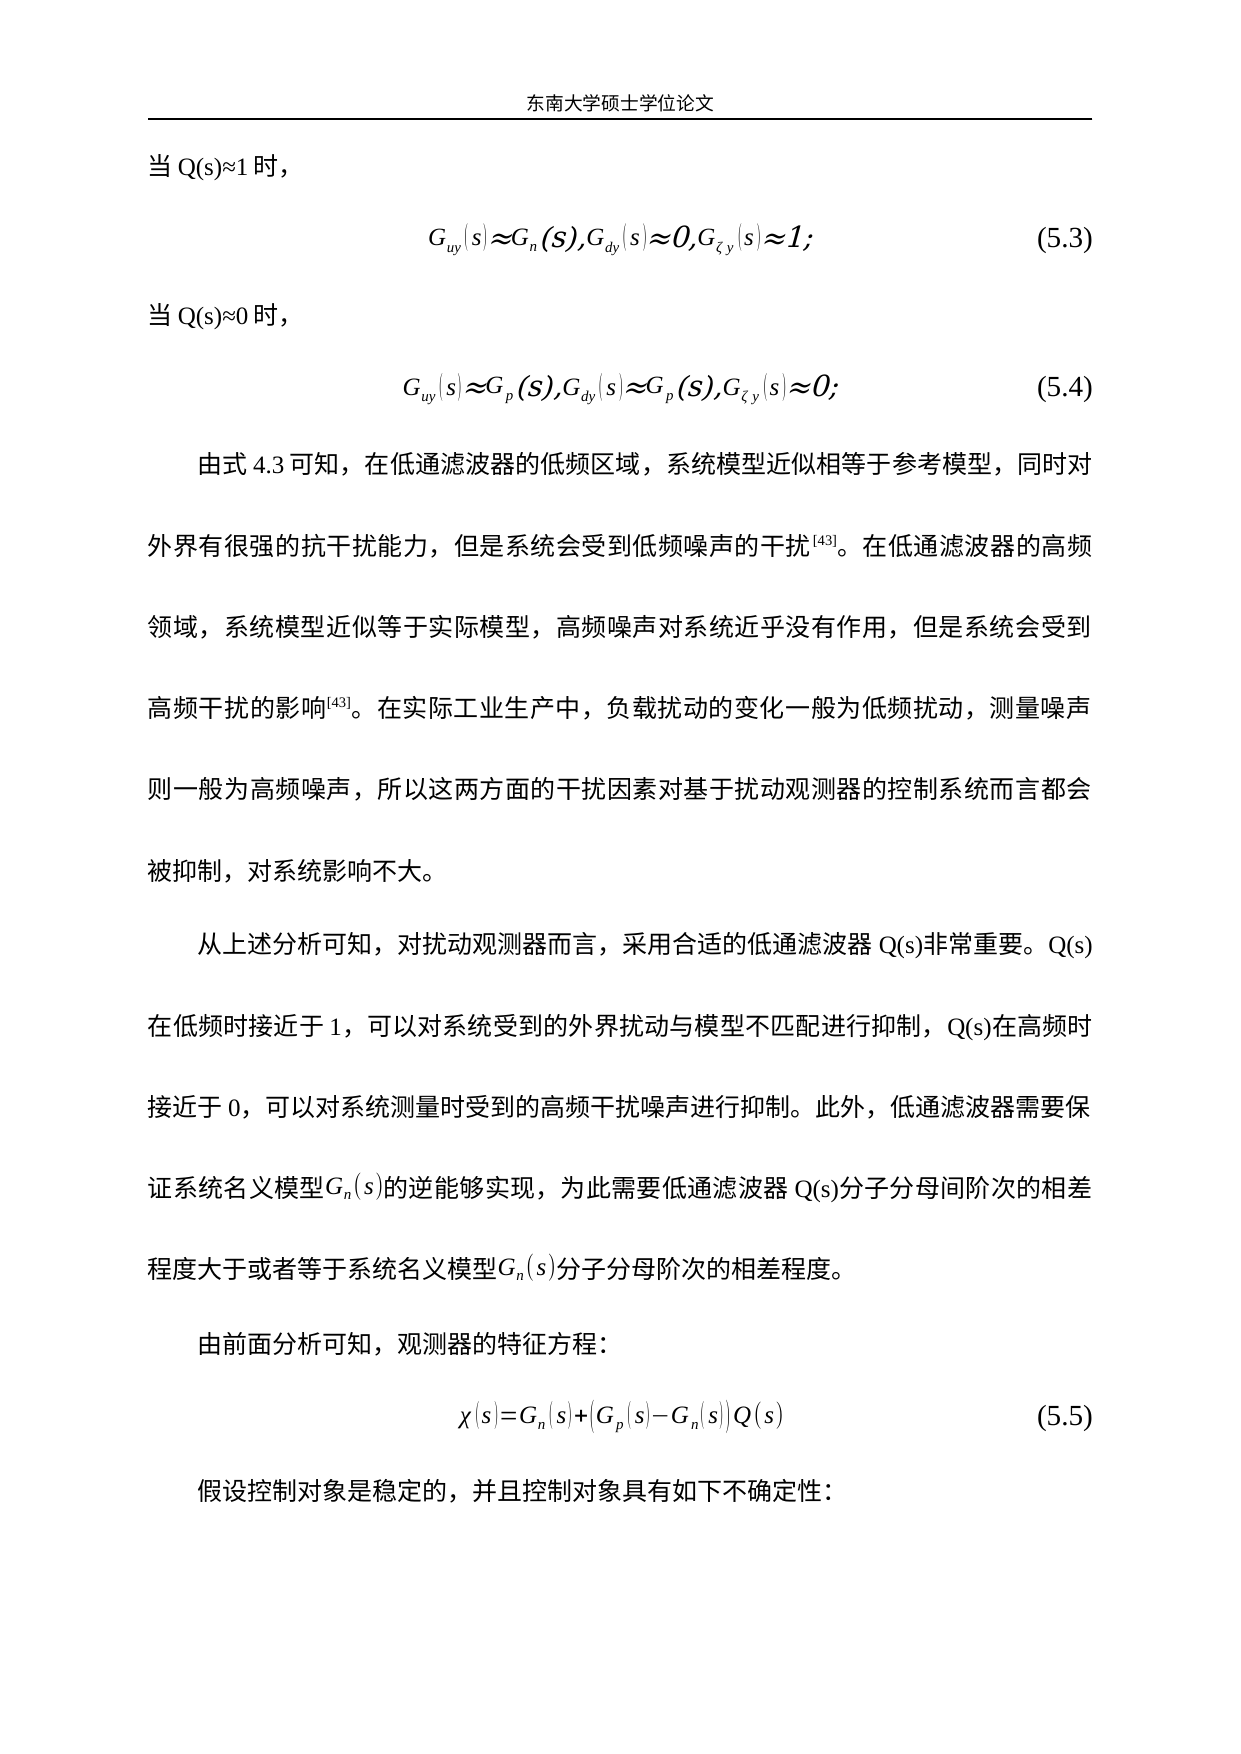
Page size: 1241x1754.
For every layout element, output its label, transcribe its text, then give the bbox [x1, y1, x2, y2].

text ≈(s),≈(s),≈0; (5.4) [148, 355, 1092, 420]
text 当Q(s)≈1时， [148, 132, 1092, 197]
text 由式4.3可知，在低通滤波器的低频区域，系统模型近似相等于参考模型，同时对外界有很强的抗干扰能力，但是系统会受到低频噪声的干扰[43]。在低通滤波器的高频领域，系统模型近似等于实际模型，高频噪声对系统近乎没有作用，但是系统会受到高频干扰的影响[43]。在实际工业生产中，负载扰动的变化一般为低频扰动，测量噪声则一般为高频噪声，所以这两方面的干扰因素对基于扰动观测器的控制系统而言都会被抑制，对系统影响不大。 [148, 430, 1092, 902]
text 当Q(s)≈0时， [148, 281, 1092, 346]
text ≈(s),≈0,≈1; (5.3) [148, 206, 1092, 271]
text (5.5) [148, 1384, 1092, 1449]
text 假设控制对象是稳定的，并且控制对象具有如下不确定性： [191, 1457, 1092, 1522]
text 由前面分析可知，观测器的特征方程： [148, 1310, 1092, 1375]
text 从上述分析可知，对扰动观测器而言，采用合适的低通滤波器Q(s)非常重要。Q(s)在低频时接近于1，可以对系统受到的外界扰动与模型不匹配进行抑制，Q(s)在高频时接近于0，可以对系统测量时受到的高频干扰噪声进行抑制。此外，低通滤波器需要保证系统名义模型的逆能够实现，为此需要低通滤波器Q(s)分子分母间阶次的相差程度大于或者等于系统名义模型分子分母阶次的相差程度。 [148, 911, 1092, 1301]
